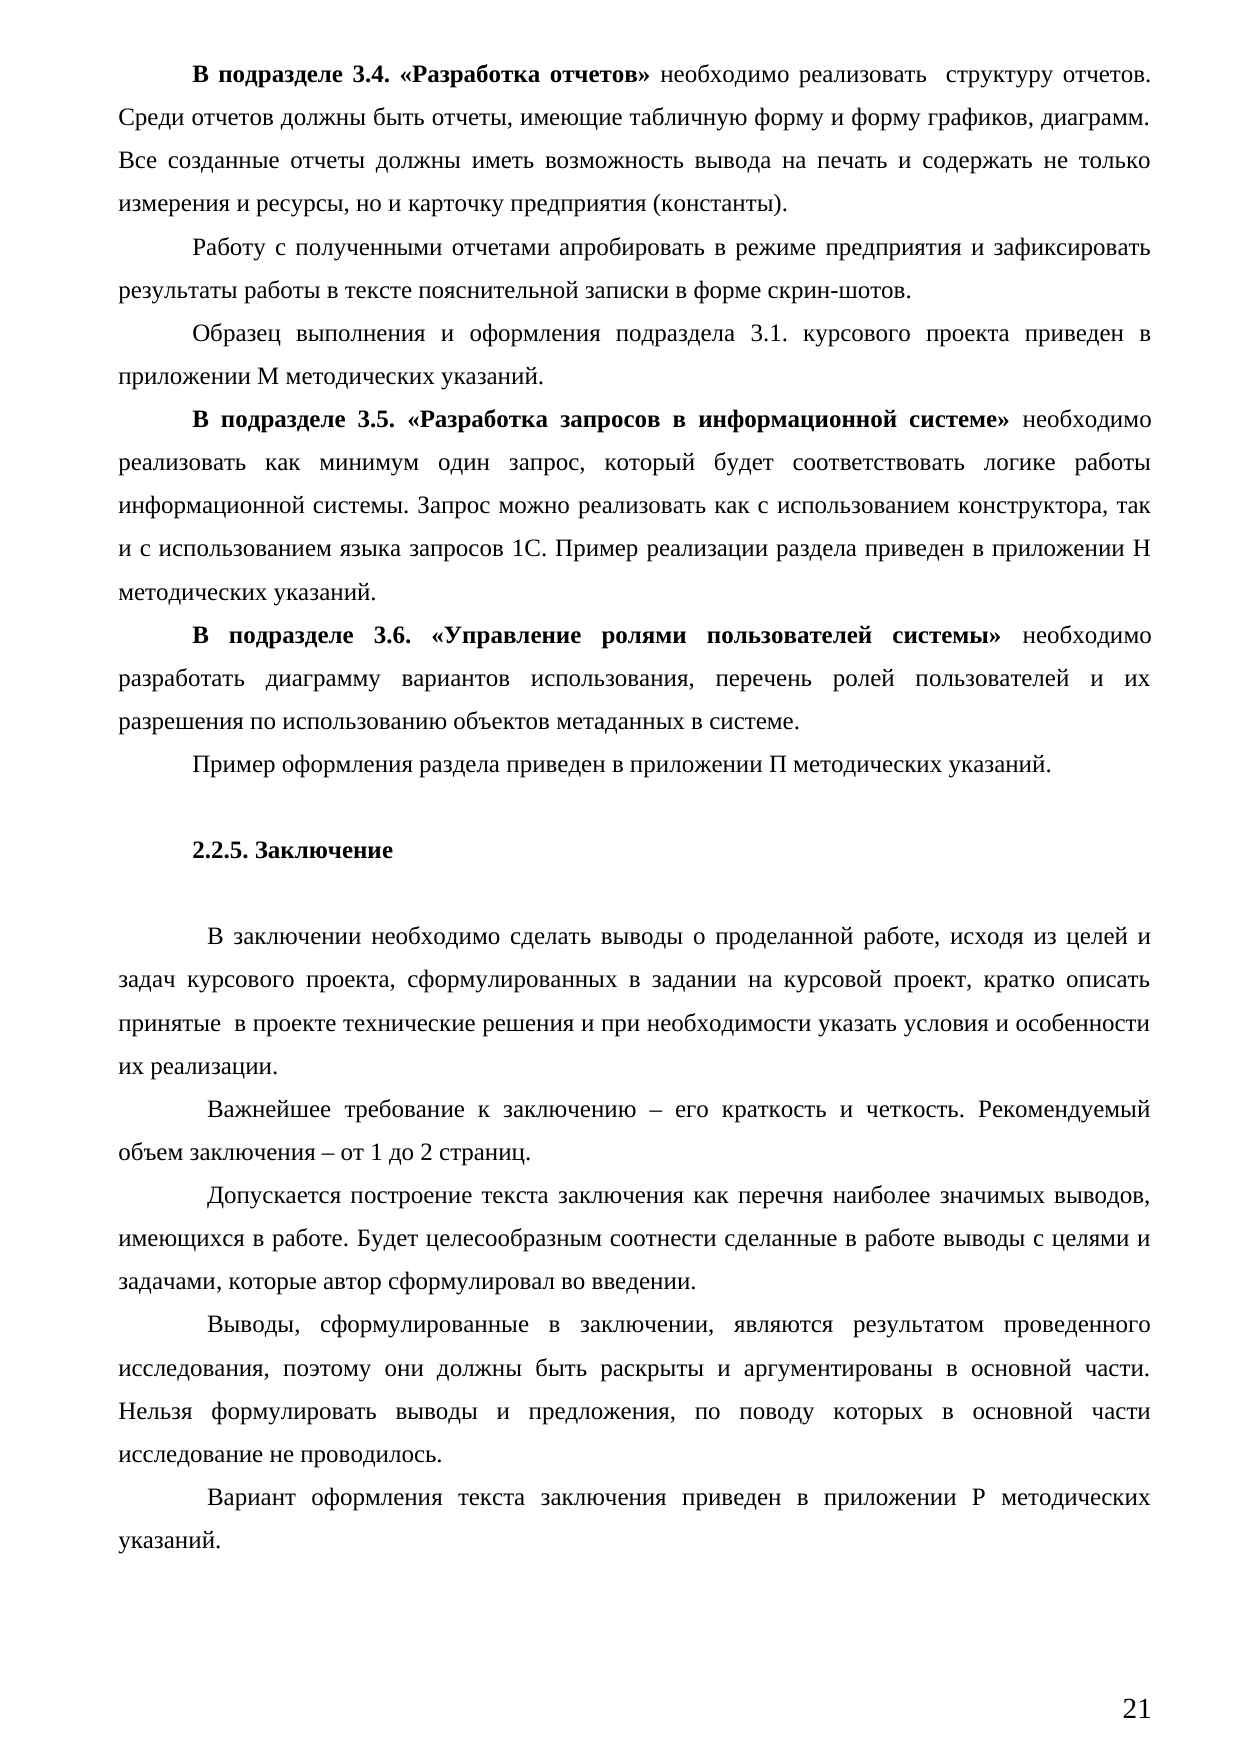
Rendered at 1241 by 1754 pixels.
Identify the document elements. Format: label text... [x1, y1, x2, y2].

text Важнейшее требование к заключению – его краткость и четкость. Рекомендуемый объем заключения – от 1 до 2 страниц. [118, 1094, 1152, 1166]
text Работу с полученными отчетами апробировать в режиме предприятия и зафиксировать результаты работы в тексте пояснительной записки в форме скрин-шотов. [118, 232, 1152, 303]
text Допускается построение текста заключения как перечня наиболее значимых выводов, имеющихся в работе. Будет целесообразным соотнести сделанные в работе выводы с целями и задачами, которые автор сформулировал во введении. [118, 1180, 1152, 1295]
subtitle 2.2.5. Заключение [192, 835, 1152, 864]
text Образец выполнения и оформления подраздела 3.1. курсового проекта приведен в приложении М методических указаний. [118, 318, 1152, 390]
text Вариант оформления текста заключения приведен в приложении Р методических указаний. [118, 1482, 1152, 1554]
text В подразделе 3.5. «Разработка запросов в информационной системе» необходимо реализовать как минимум один запрос, который будет соответствовать логике работы информационной системы. Запрос можно реализовать как с использованием конструктора, так и с использованием языка запросов 1С. Пример реализации раздела приведен в приложении Н методических указаний. [118, 404, 1152, 605]
text Пример оформления раздела приведен в приложении П методических указаний. [118, 749, 1152, 778]
text В подразделе 3.6. «Управление ролями пользователей системы» необходимо разработать диаграмму вариантов использования, перечень ролей пользователей и их разрешения по использованию объектов метаданных в системе. [118, 620, 1152, 735]
text В заключении необходимо сделать выводы о проделанной работе, исходя из целей и задач курсового проекта, сформулированных в задании на курсовой проект, кратко описать принятые в проекте технические решения и при необходимости указать условия и особенности их реализации. [118, 921, 1152, 1079]
text Выводы, сформулированные в заключении, являются результатом проведенного исследования, поэтому они должны быть раскрыты и аргументированы в основной части. Нельзя формулировать выводы и предложения, по поводу которых в основной части исследование не проводилось. [118, 1309, 1152, 1468]
text В подразделе 3.4. «Разработка отчетов» необходимо реализовать структуру отчетов. Среди отчетов должны быть отчеты, имеющие табличную форму и форму графиков, диаграмм. Все созданные отчеты должны иметь возможность вывода на печать и содержать не только измерения и ресурсы, но и карточку предприятия (константы). [118, 59, 1152, 217]
